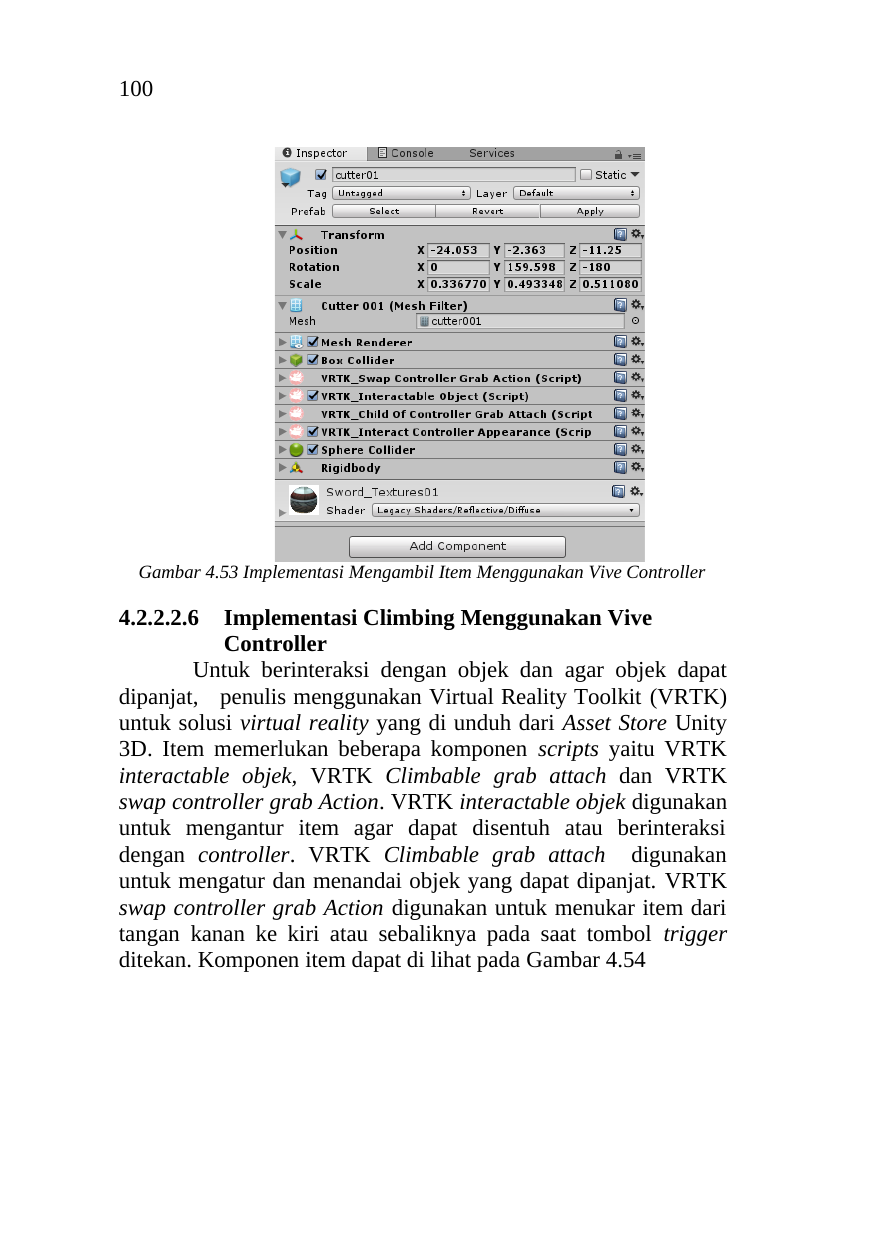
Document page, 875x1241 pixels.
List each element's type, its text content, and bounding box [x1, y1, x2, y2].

picture [274, 147, 645, 562]
subtitle Implementasi Climbing Menggunakan Vive Controller [119, 604, 727, 656]
text Gambar 4.15 Implementasi Mengambil Item Menggunakan Vive Controller [119, 561, 727, 583]
text Untuk berinteraksi dengan objek dan agar objek dapat dipanjat, penulis menggunakan Virtual Reality Toolkit (VRTK) untuk solusi virtual reality yang di unduh dari Asset Store Unity 3D. Item memerlukan beberapa komponen scripts yaitu VRTK interactable objek, VRTK Climbable grab attach dan VRTK swap controller grab Action. VRTK interactable objek digunakan untuk mengantur item agar dapat disentuh atau berinteraksi dengan controller. VRTK Climbable grab attach digunakan untuk mengatur dan menandai objek yang dapat dipanjat. VRTK swap controller grab Action digunakan untuk menukar item dari tangan kanan ke kiri atau sebaliknya pada saat tombol trigger ditekan. Komponen item dapat di lihat pada Gambar 4.16 [119, 656, 727, 973]
